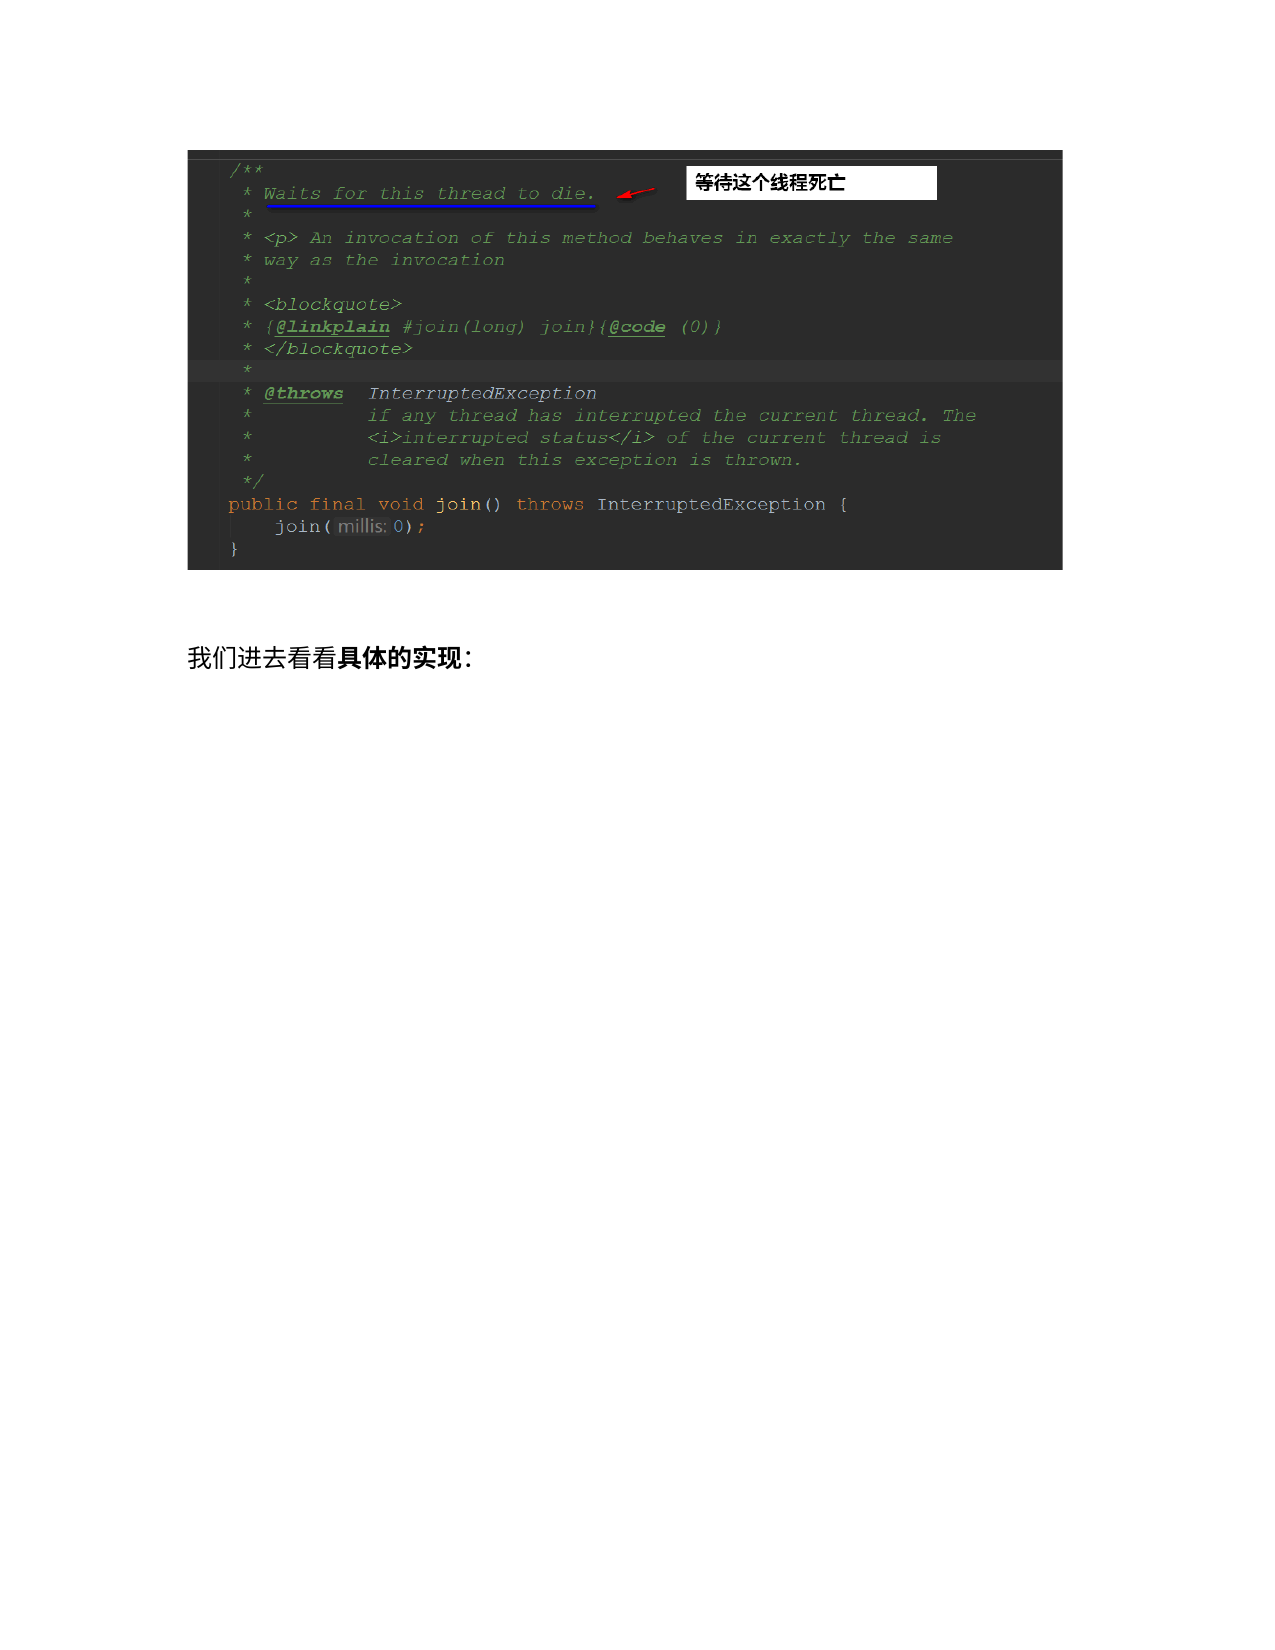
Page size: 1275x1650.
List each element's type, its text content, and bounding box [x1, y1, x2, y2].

picture [187, 150, 1063, 570]
text 我们进去看看具体的实现： [187, 638, 1087, 674]
